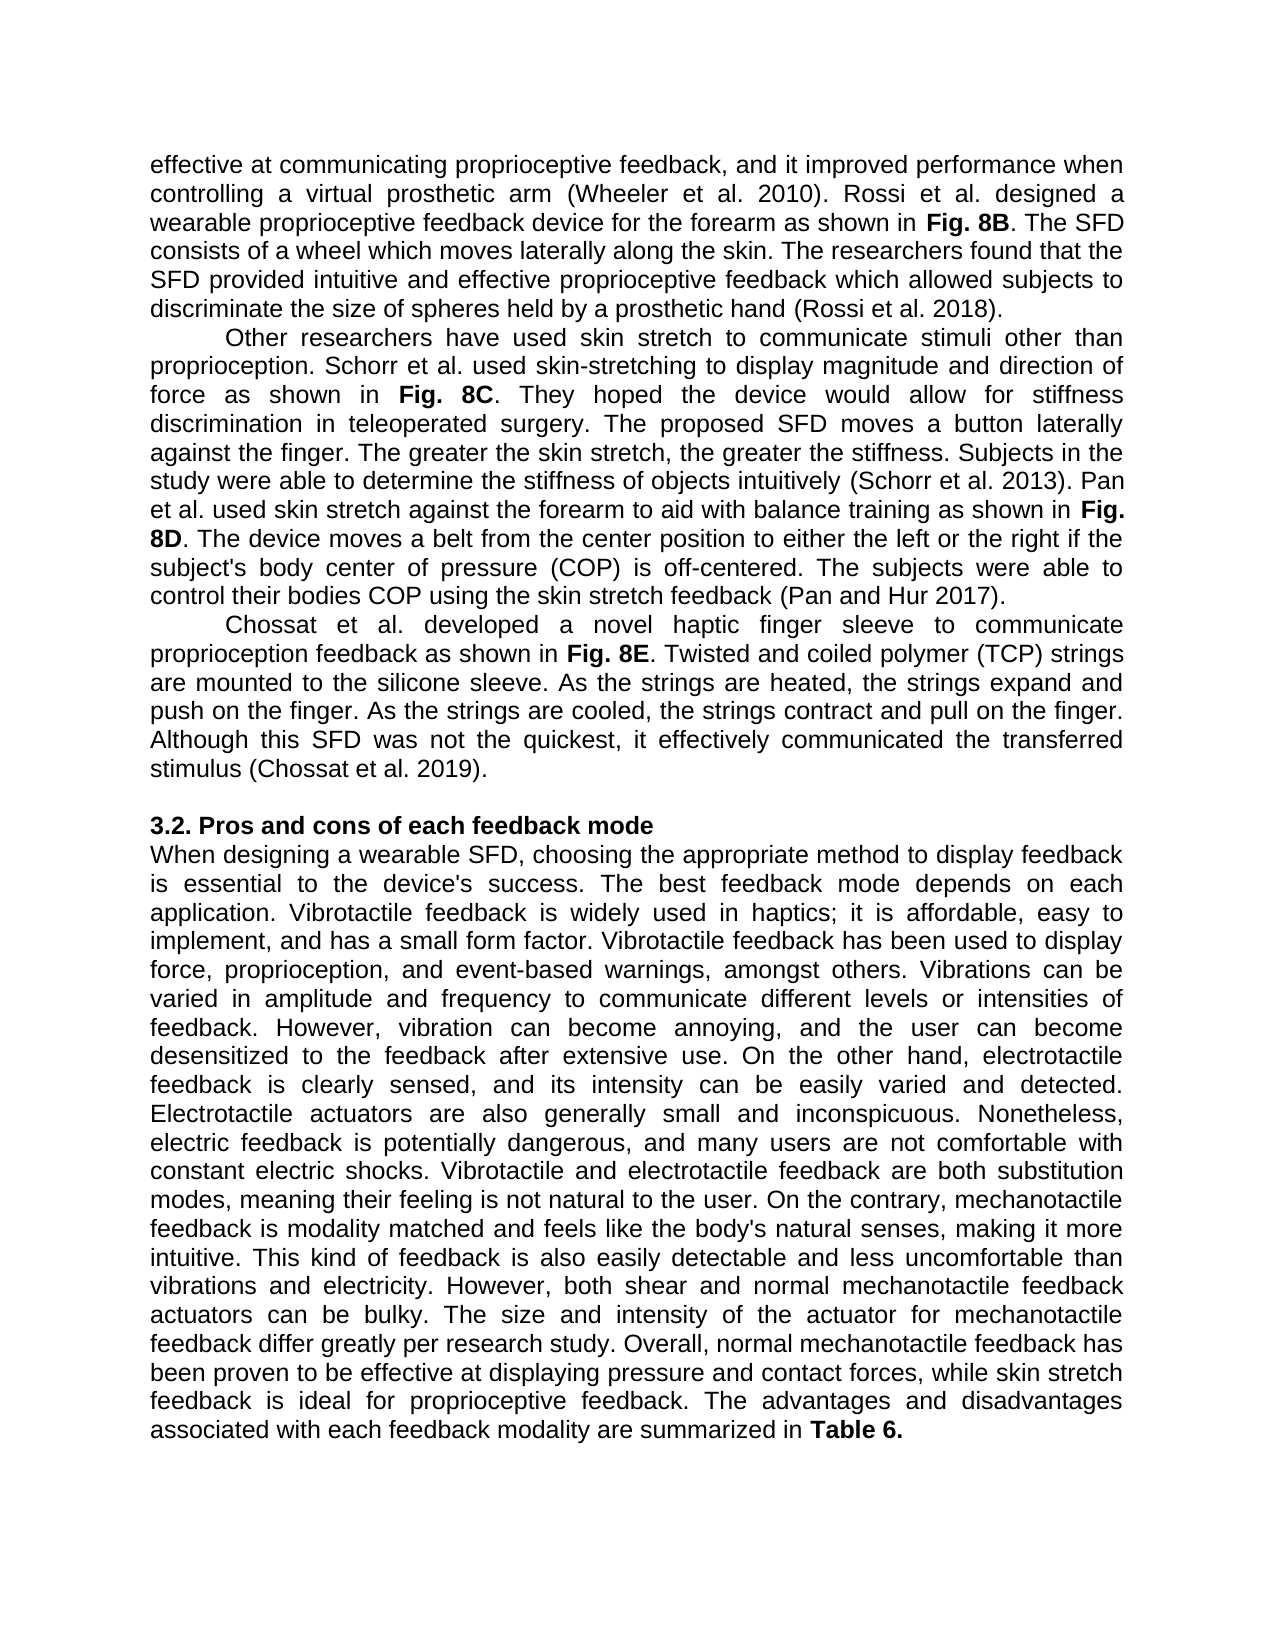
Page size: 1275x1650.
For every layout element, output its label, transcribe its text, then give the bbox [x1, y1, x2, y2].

text 3.2. Pros and cons of each feedback mode [150, 811, 1125, 840]
text When designing a wearable SFD, choosing the appropriate method to display feedback is essential to the device's success. The best feedback mode depends on each application. Vibrotactile feedback is widely used in haptics; it is affordable, easy to implement, and has a small form factor. Vibrotactile feedback has been used to display force, proprioception, and event-based warnings, amongst others. Vibrations can be varied in amplitude and frequency to communicate different levels or intensities of feedback. However, vibration can become annoying, and the user can become desensitized to the feedback after extensive use. On the other hand, electrotactile feedback is clearly sensed, and its intensity can be easily varied and detected. Electrotactile actuators are also generally small and inconspicuous. Nonetheless, electric feedback is potentially dangerous, and many users are not comfortable with constant electric shocks. Vibrotactile and electrotactile feedback are both substitution modes, meaning their feeling is not natural to the user. On the contrary, mechanotactile feedback is modality matched and feels like the body's natural senses, making it more intuitive. This kind of feedback is also easily detectable and less uncomfortable than vibrations and electricity. However, both shear and normal mechanotactile feedback actuators can be bulky. The size and intensity of the actuator for mechanotactile feedback differ greatly per research study. Overall, normal mechanotactile feedback has been proven to be effective at displaying pressure and contact forces, while skin stretch feedback is ideal for proprioceptive feedback. The advantages and disadvantages associated with each feedback modality are summarized in Table 6. [150, 840, 1125, 1444]
text Chossat et al. developed a novel haptic finger sleeve to communicate proprioception feedback as shown in Fig. 8E. Twisted and coiled polymer (TCP) strings are mounted to the silicone sleeve. As the strings are heated, the strings expand and push on the finger. As the strings are cooled, the strings contract and pull on the finger. Although this SFD was not the quickest, it effectively communicated the transferred stimulus (Chossat et al. 2019). [150, 610, 1125, 782]
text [150, 150, 1125, 322]
text Other researchers have used skin stretch to communicate stimuli other than proprioception. Schorr et al. used skin-stretching to display magnitude and direction of force as shown in Fig. 8C. They hoped the device would allow for stiffness discrimination in teleoperated surgery. The proposed SFD moves a button laterally against the finger. The greater the skin stretch, the greater the stiffness. Subjects in the study were able to determine the stiffness of objects intuitively (Schorr et al. 2013). Pan et al. used skin stretch against the forearm to aid with balance training as shown in Fig. 8D. The device moves a belt from the center position to either the left or the right if the subject's body center of pressure (COP) is off-centered. The subjects were able to control their bodies COP using the skin stretch feedback (Pan and Hur 2017). [150, 322, 1125, 610]
